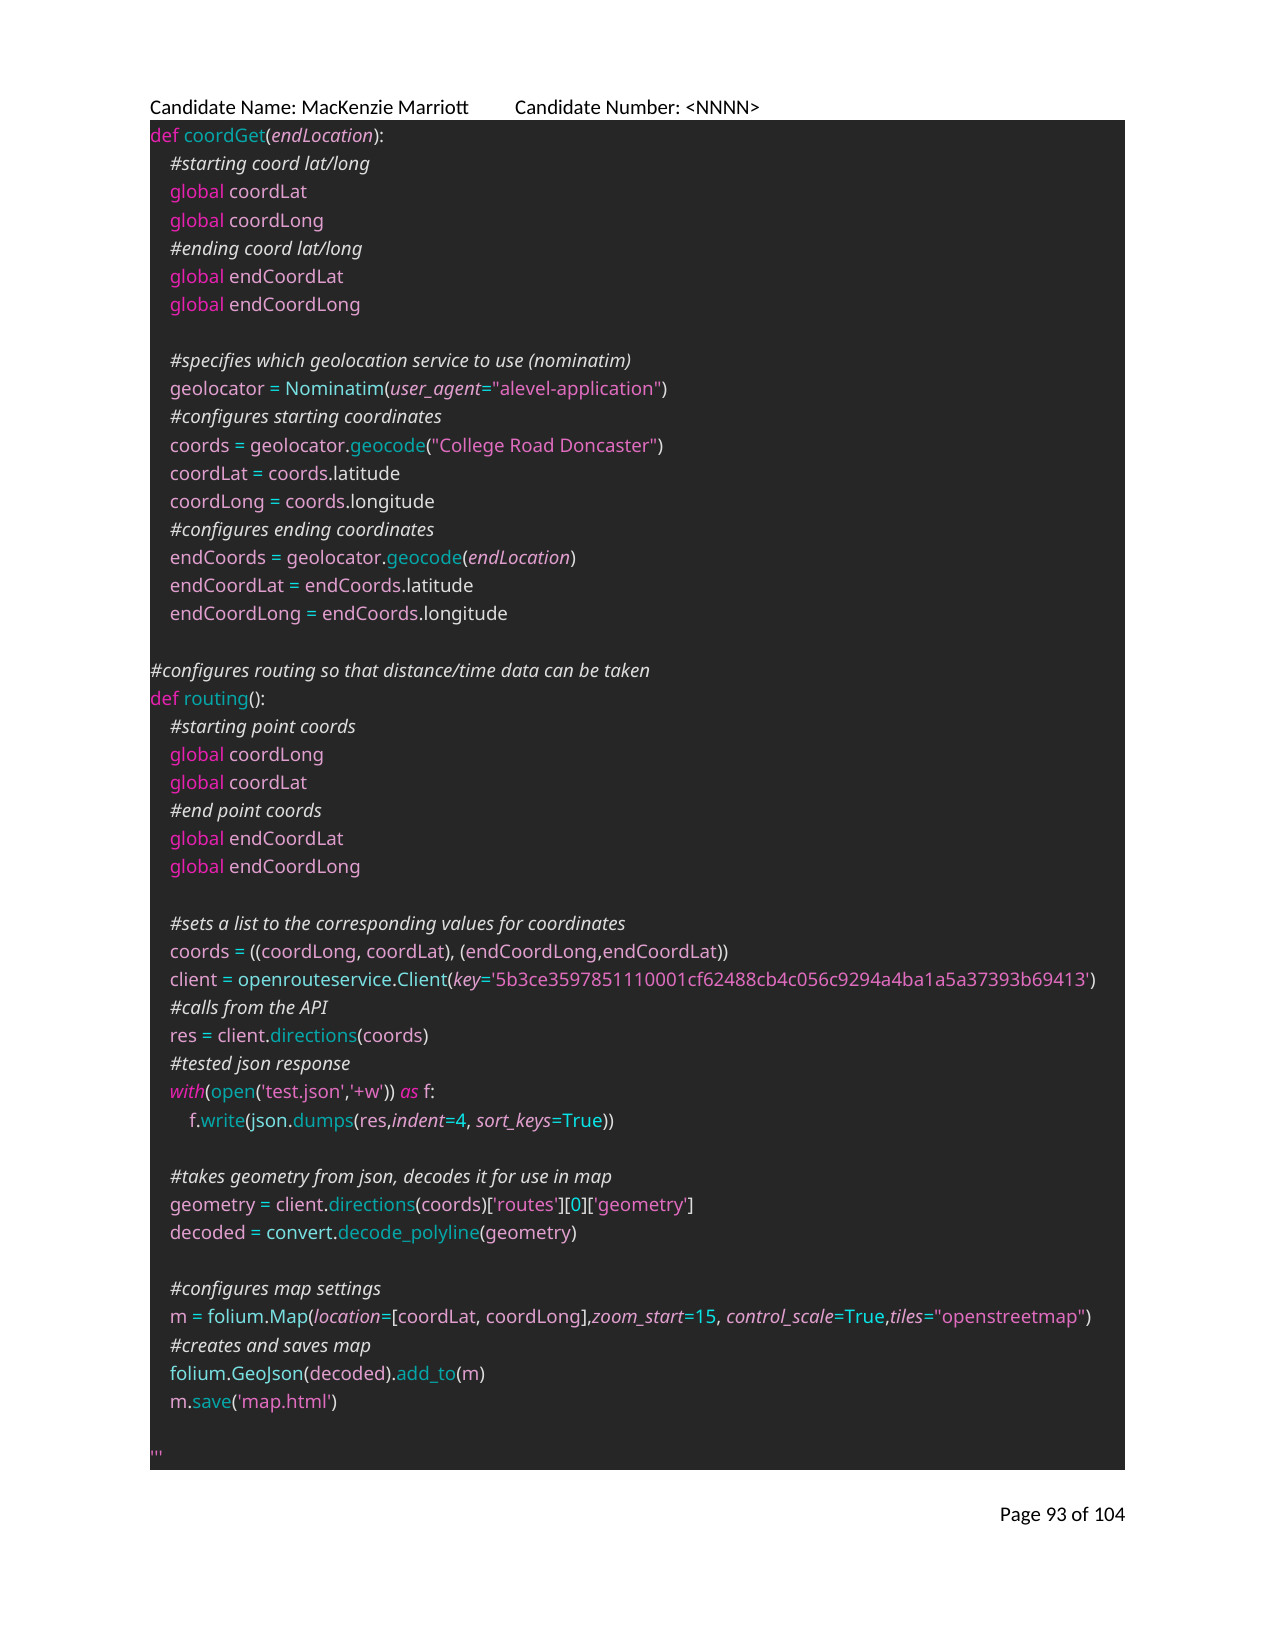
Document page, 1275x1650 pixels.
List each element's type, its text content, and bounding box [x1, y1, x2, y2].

text coordLong = coords.longitude [150, 486, 1125, 514]
text #configures starting coordinates [150, 401, 1125, 429]
text with(open('test.json','+w')) as f: [150, 1076, 1125, 1104]
text global coordLong [150, 739, 1125, 767]
text global endCoordLat [150, 823, 1125, 851]
text endCoordLong = endCoords.longitude [150, 598, 1125, 626]
text def coordGet(endLocation): [150, 120, 1125, 148]
text #creates and saves map [150, 1329, 1125, 1357]
text f.write(json.dumps(res,indent=4, sort_keys=True)) [150, 1104, 1125, 1132]
text def routing(): [150, 682, 1125, 711]
text global endCoordLat [150, 261, 1125, 289]
text coords = ((coordLong, coordLat), (endCoordLong,endCoordLat)) [150, 936, 1125, 964]
text global endCoordLong [150, 851, 1125, 879]
text global coordLong [150, 204, 1125, 232]
text client = openrouteservice.Client(key='5b3ce3597851110001cf62488cb4c056c9294a4ba1a5a37393b69413') [150, 964, 1125, 992]
text coordLat = coords.latitude [150, 457, 1125, 486]
text #configures map settings [150, 1273, 1125, 1301]
text #starting point coords [150, 711, 1125, 739]
text #sets a list to the corresponding values for coordinates [150, 907, 1125, 936]
text geolocator = Nominatim(user_agent="alevel-application") [150, 373, 1125, 401]
text endCoordLat = endCoords.latitude [150, 570, 1125, 598]
text #starting coord lat/long [150, 148, 1125, 176]
text #ending coord lat/long [150, 232, 1125, 261]
text geometry = client.directions(coords)['routes'][0]['geometry'] [150, 1189, 1125, 1217]
text #configures ending coordinates [150, 514, 1125, 542]
text m.save('map.html') [150, 1386, 1125, 1414]
text coords = geolocator.geocode("College Road Doncaster") [150, 429, 1125, 457]
text #tested json response [150, 1048, 1125, 1076]
text ''' [150, 1442, 1125, 1470]
text global endCoordLong [150, 289, 1125, 317]
text global coordLat [150, 767, 1125, 795]
text #end point coords [150, 795, 1125, 823]
text res = client.directions(coords) [150, 1020, 1125, 1048]
text #specifies which geolocation service to use (nominatim) [150, 345, 1125, 373]
text global coordLat [150, 176, 1125, 204]
text m = folium.Map(location=[coordLat, coordLong],zoom_start=15, control_scale=True,tiles="openstreetmap") [150, 1301, 1125, 1329]
text decoded = convert.decode_polyline(geometry) [150, 1217, 1125, 1245]
text endCoords = geolocator.geocode(endLocation) [150, 542, 1125, 570]
text #calls from the API [150, 992, 1125, 1020]
text #configures routing so that distance/time data can be taken [150, 654, 1125, 682]
text folium.GeoJson(decoded).add_to(m) [150, 1357, 1125, 1386]
text #takes geometry from json, decodes it for use in map [150, 1161, 1125, 1189]
